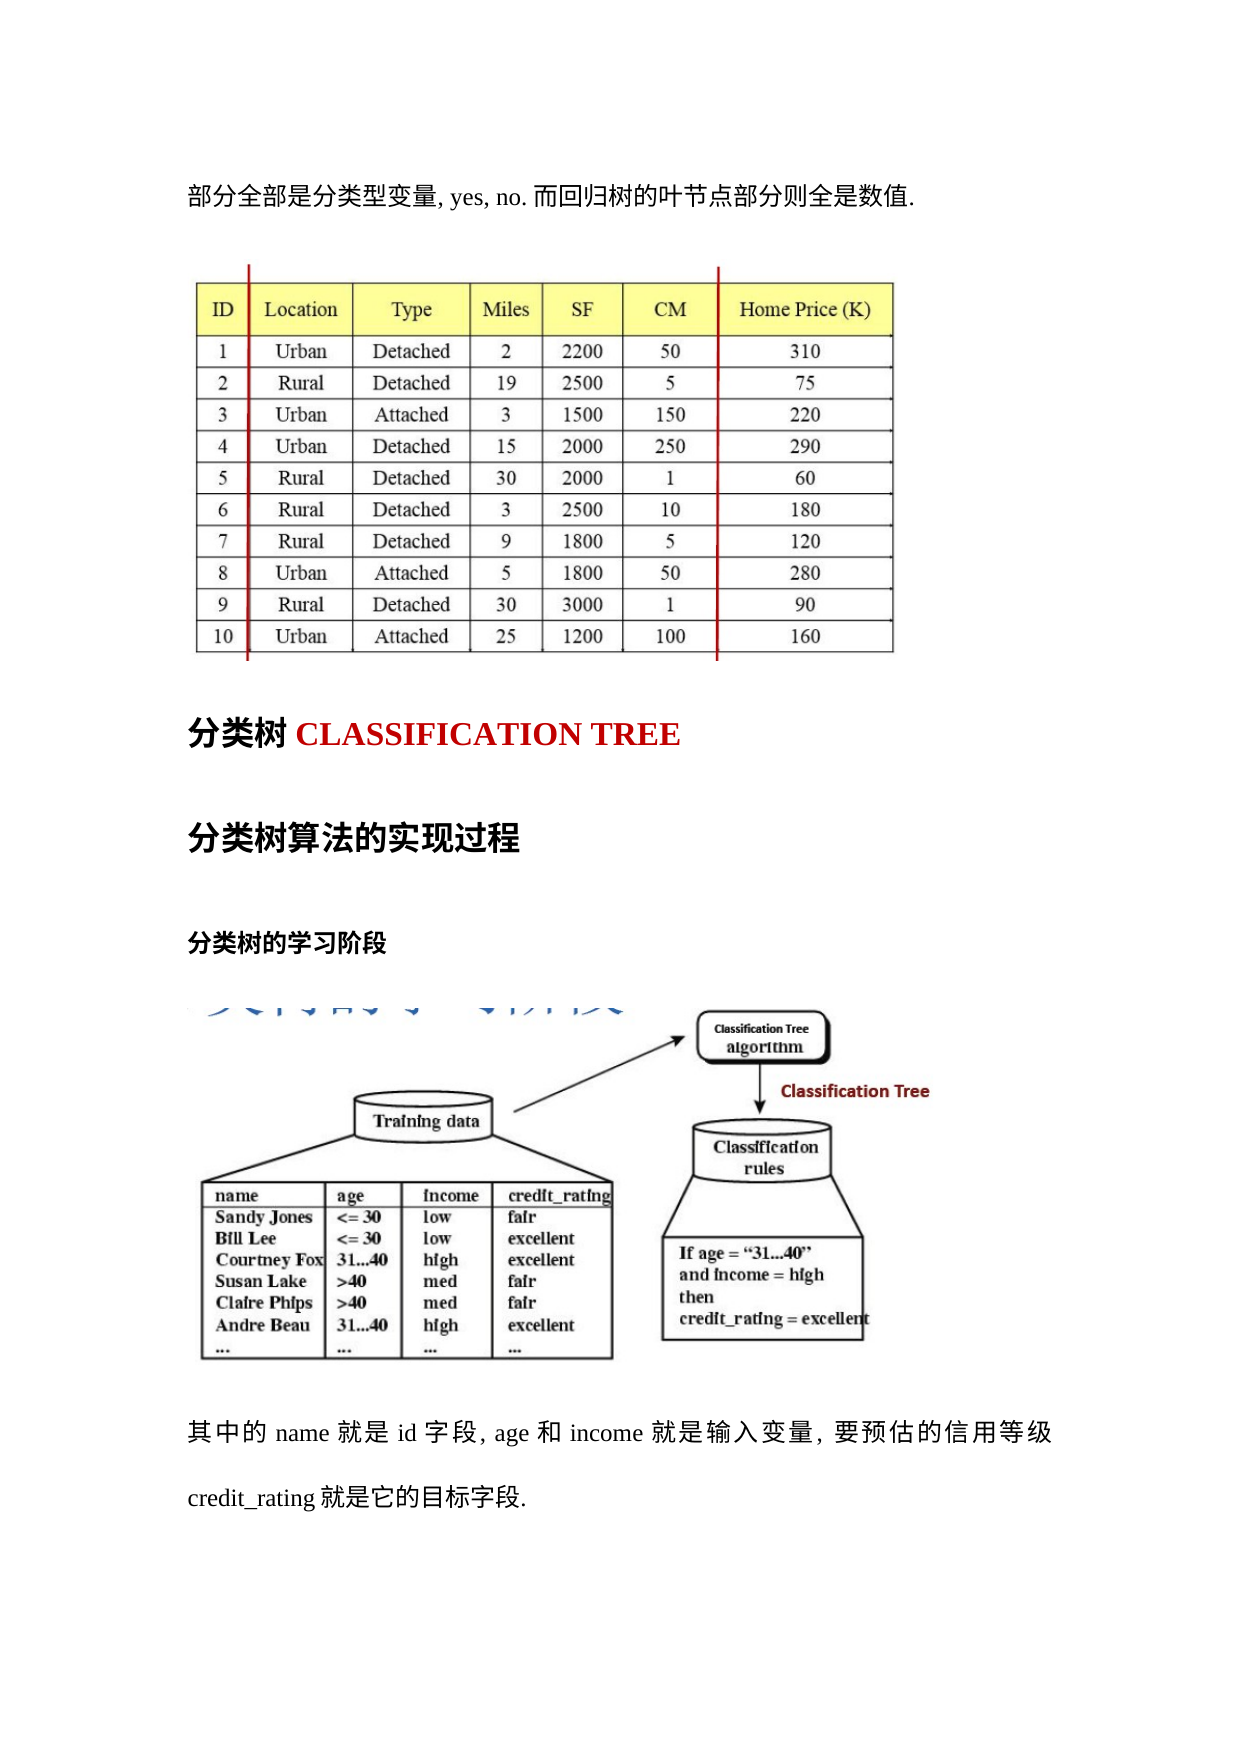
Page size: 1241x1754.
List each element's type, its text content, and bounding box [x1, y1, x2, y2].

subtitle 分类树的学习阶段 [187, 909, 1053, 974]
subtitle 分类树 CLASSIFICATION TREE [187, 698, 1053, 763]
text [187, 162, 1053, 227]
subtitle 分类树算法的实现过程 [187, 803, 1053, 868]
text 其中的name就是id字段, age和income就是输入变量, 要预估的信用等级credit_rating就是它的目标字段. [187, 1398, 1053, 1528]
picture [187, 1008, 935, 1368]
picture [187, 259, 898, 661]
